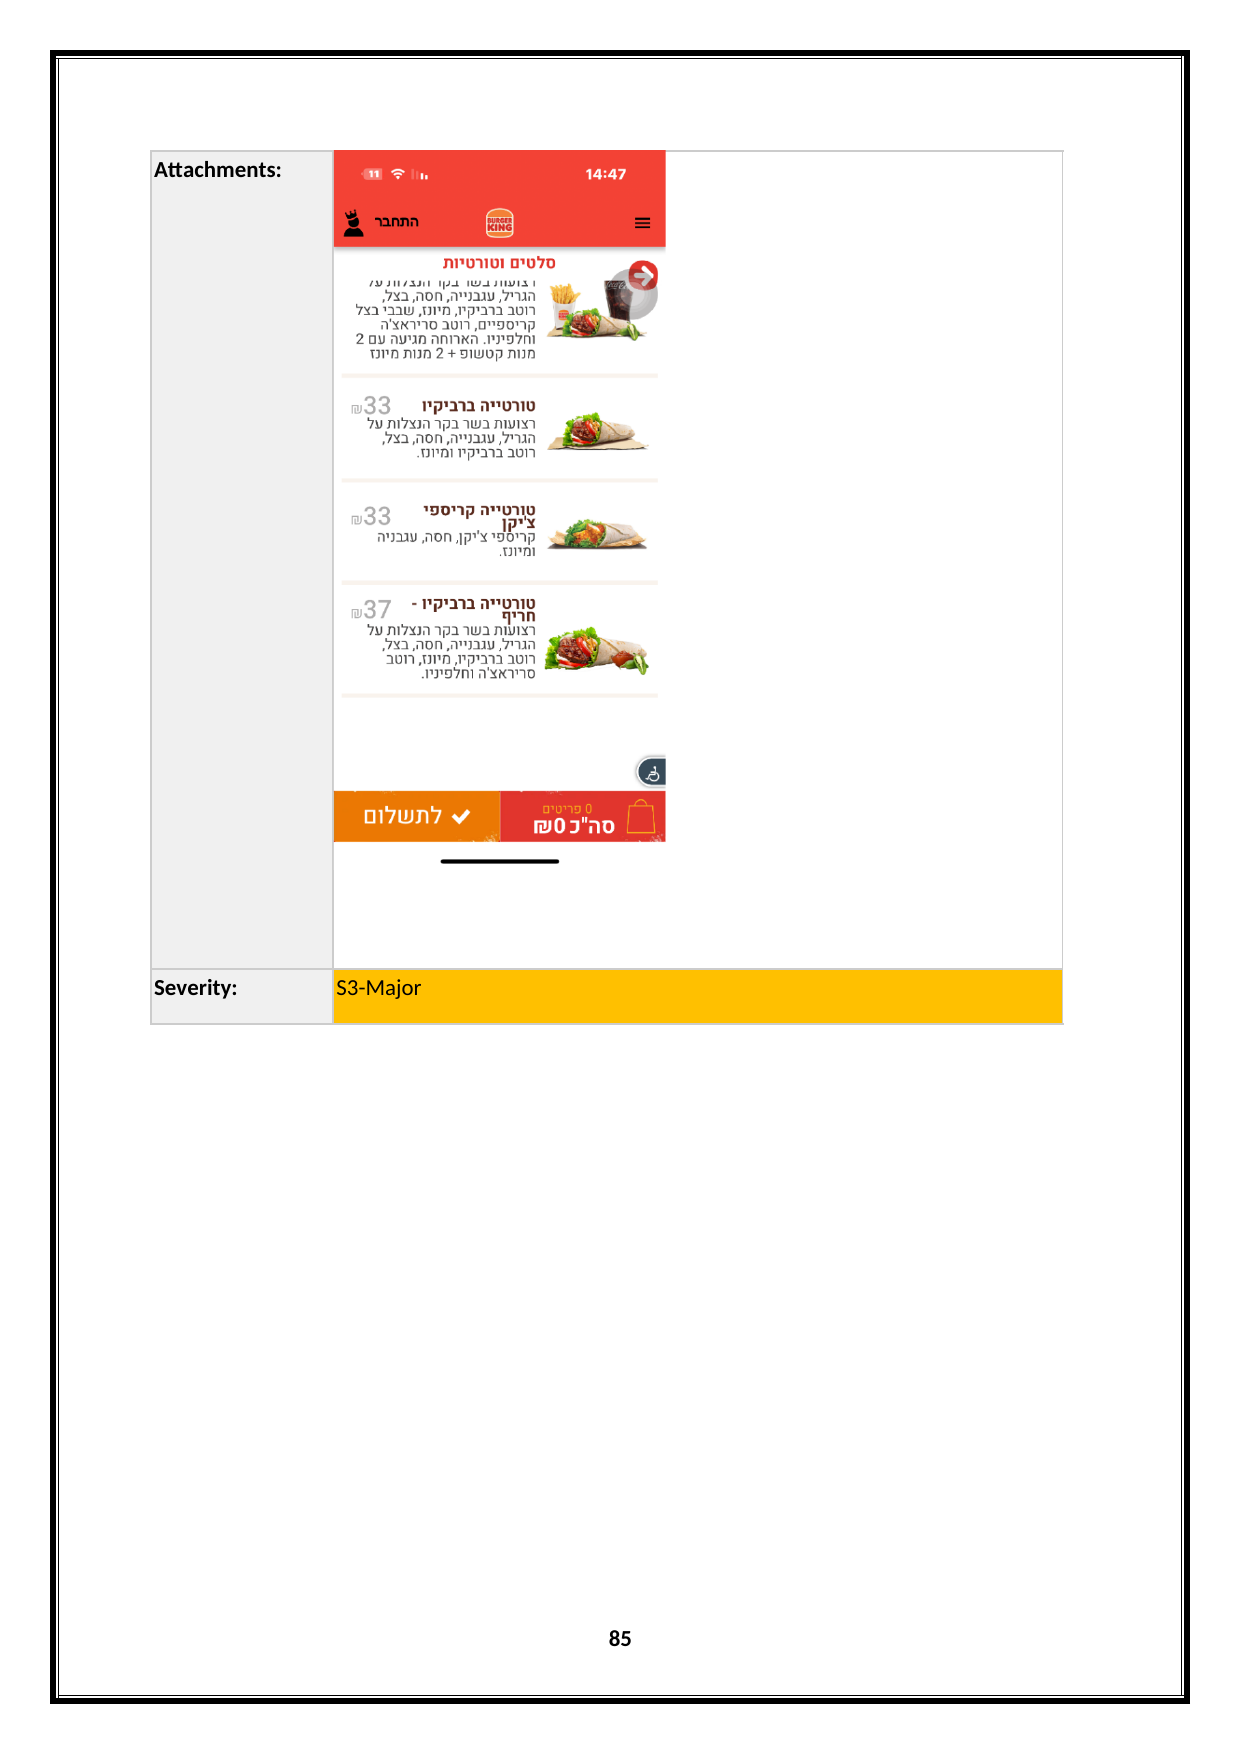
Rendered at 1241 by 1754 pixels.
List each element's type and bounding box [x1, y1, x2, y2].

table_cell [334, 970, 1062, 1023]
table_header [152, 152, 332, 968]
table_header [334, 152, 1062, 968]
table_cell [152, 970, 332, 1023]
picture [333, 150, 666, 870]
